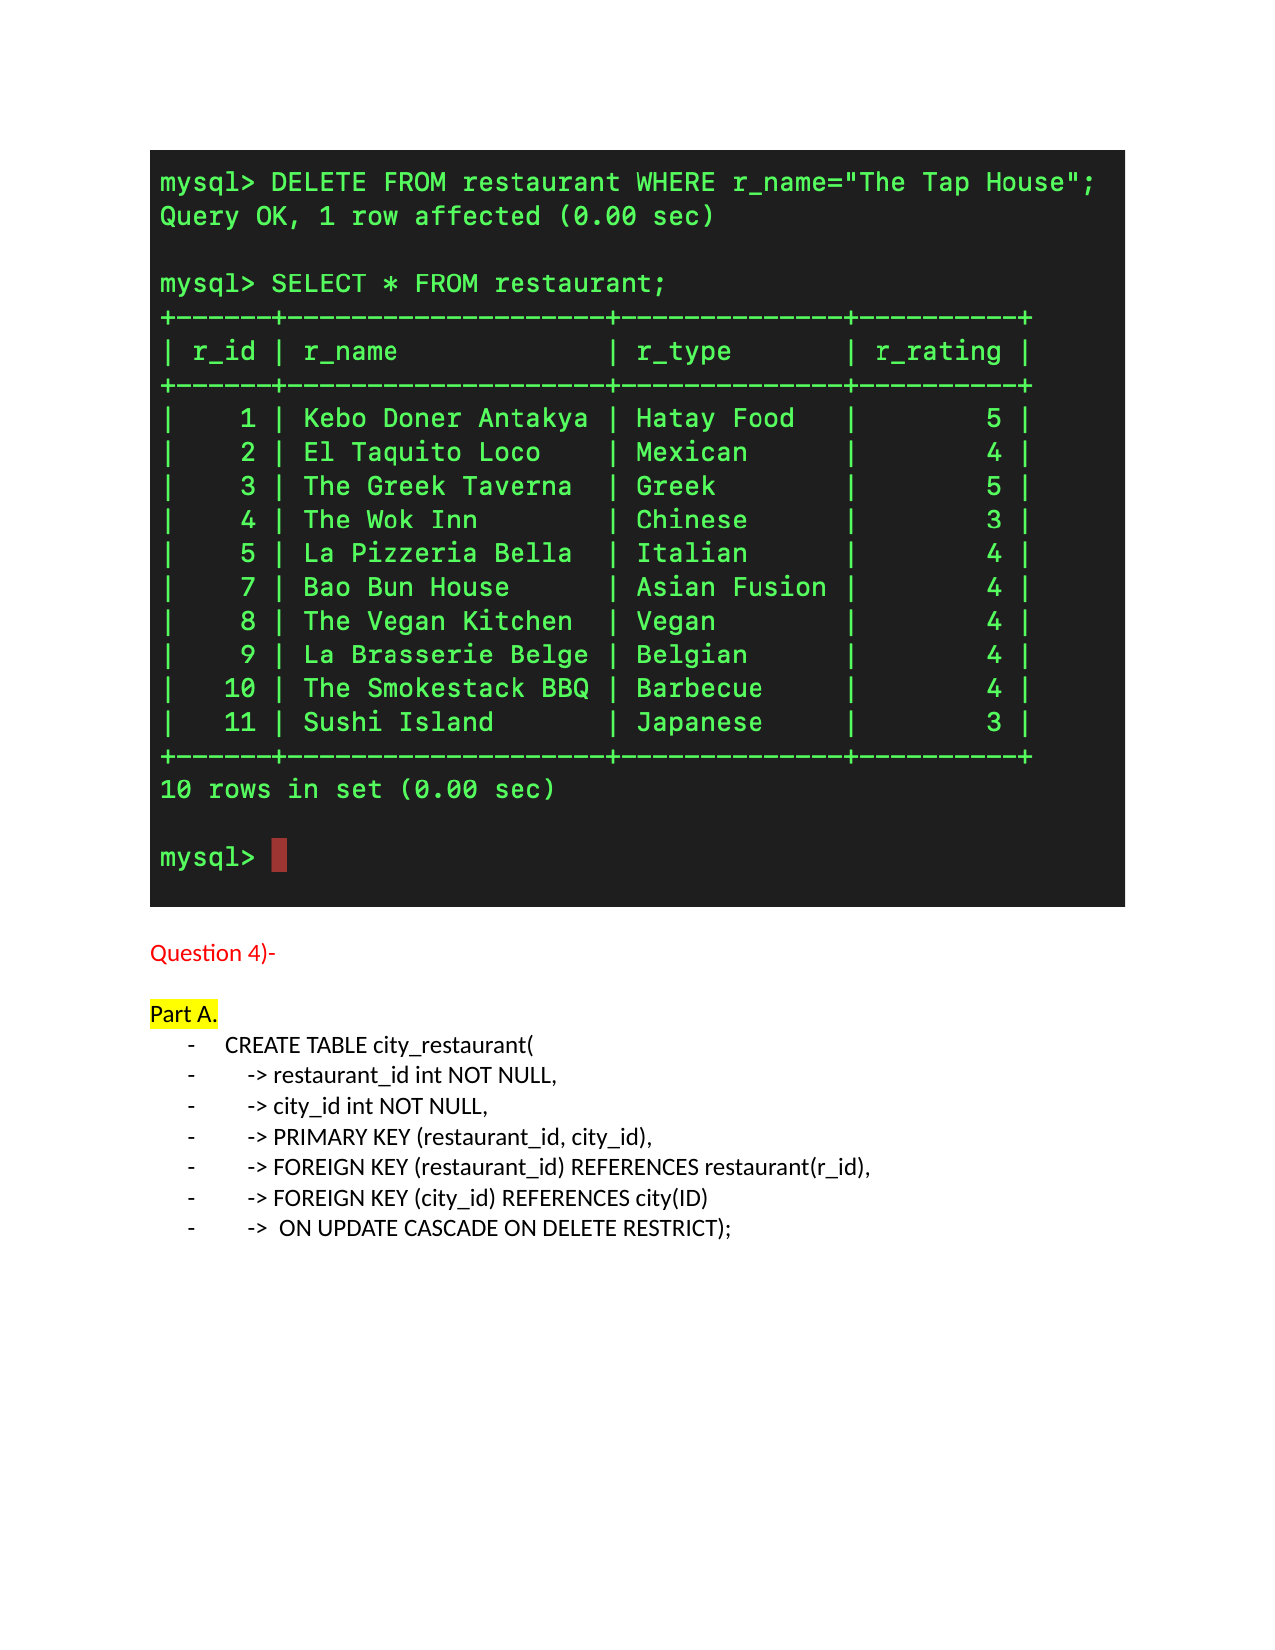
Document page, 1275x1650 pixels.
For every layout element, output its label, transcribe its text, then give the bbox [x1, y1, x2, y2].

list CREATE TABLE city_restaurant( [187, 1029, 1125, 1059]
picture [150, 150, 1125, 907]
list -> FOREIGN KEY (restaurant_id) REFERENCES restaurant(r_id), [187, 1151, 1125, 1182]
list -> PRIMARY KEY (restaurant_id, city_id), [187, 1121, 1125, 1151]
list -> FOREIGN KEY (city_id) REFERENCES city(ID) [187, 1182, 1125, 1212]
list -> ON UPDATE CASCADE ON DELETE RESTRICT); [187, 1212, 1125, 1243]
list -> city_id int NOT NULL, [187, 1090, 1125, 1121]
list -> restaurant_id int NOT NULL, [187, 1059, 1125, 1090]
text Question 4)- [150, 937, 1125, 968]
text Part A. [150, 998, 1125, 1029]
